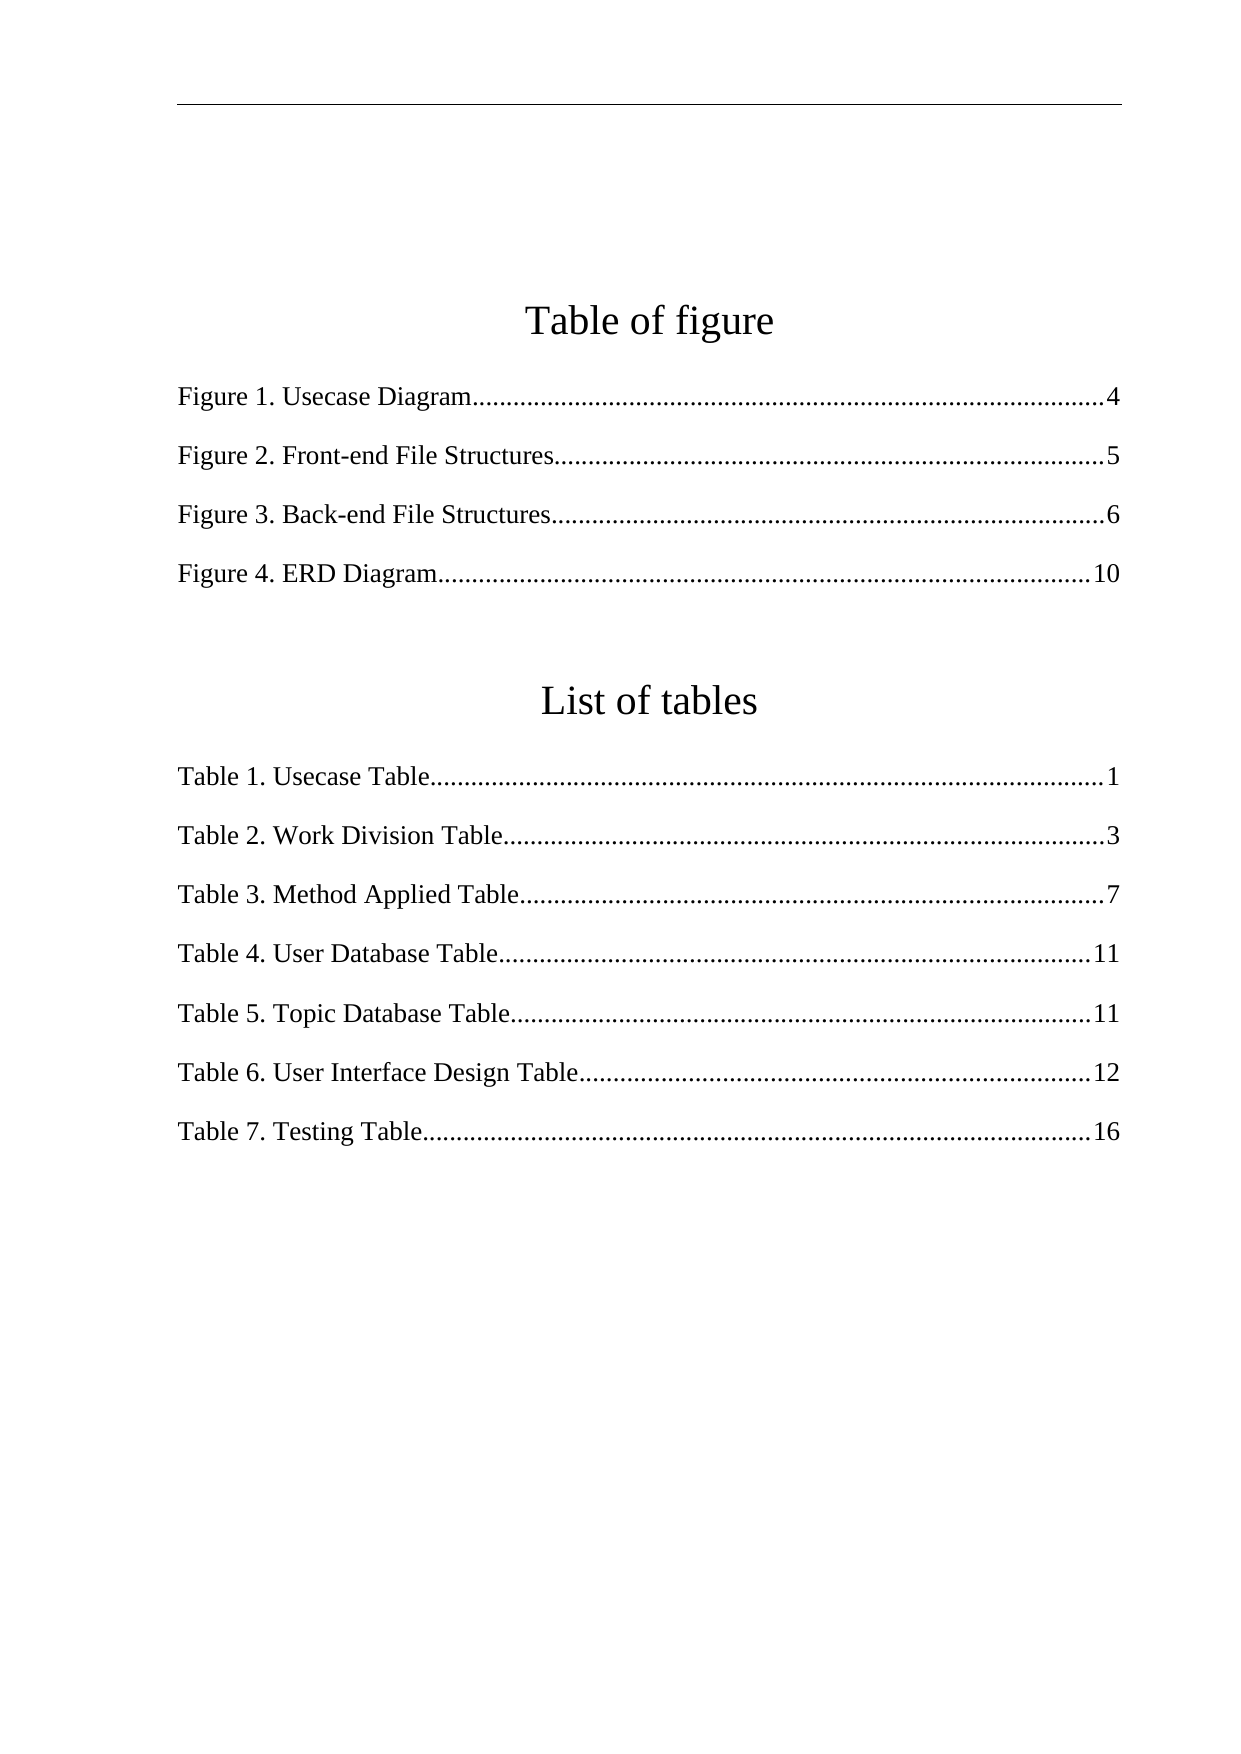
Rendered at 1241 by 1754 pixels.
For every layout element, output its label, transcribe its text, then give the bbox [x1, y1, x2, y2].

text Table of figure [177, 296, 1122, 343]
text List of tables [177, 676, 1122, 724]
text Figure 1. Usecase Diagram 4 [177, 380, 1122, 411]
text Table 7. Testing Table 16 [177, 1115, 1122, 1146]
text Table 2. Work Division Table 3 [177, 819, 1122, 850]
text Table 3. Method Applied Table 7 [177, 878, 1122, 909]
text Table 4. User Database Table 11 [177, 938, 1122, 969]
text Figure 3. Back-end File Structures 6 [177, 498, 1122, 529]
text Figure 2. Front-end File Structures 5 [177, 439, 1122, 470]
text Table 5. Topic Database Table 11 [177, 997, 1122, 1028]
text Table 1. Usecase Table 1 [177, 760, 1122, 791]
text Table 6. User Interface Design Table 12 [177, 1056, 1122, 1087]
text Figure 4. ERD Diagram 10 [177, 557, 1122, 588]
